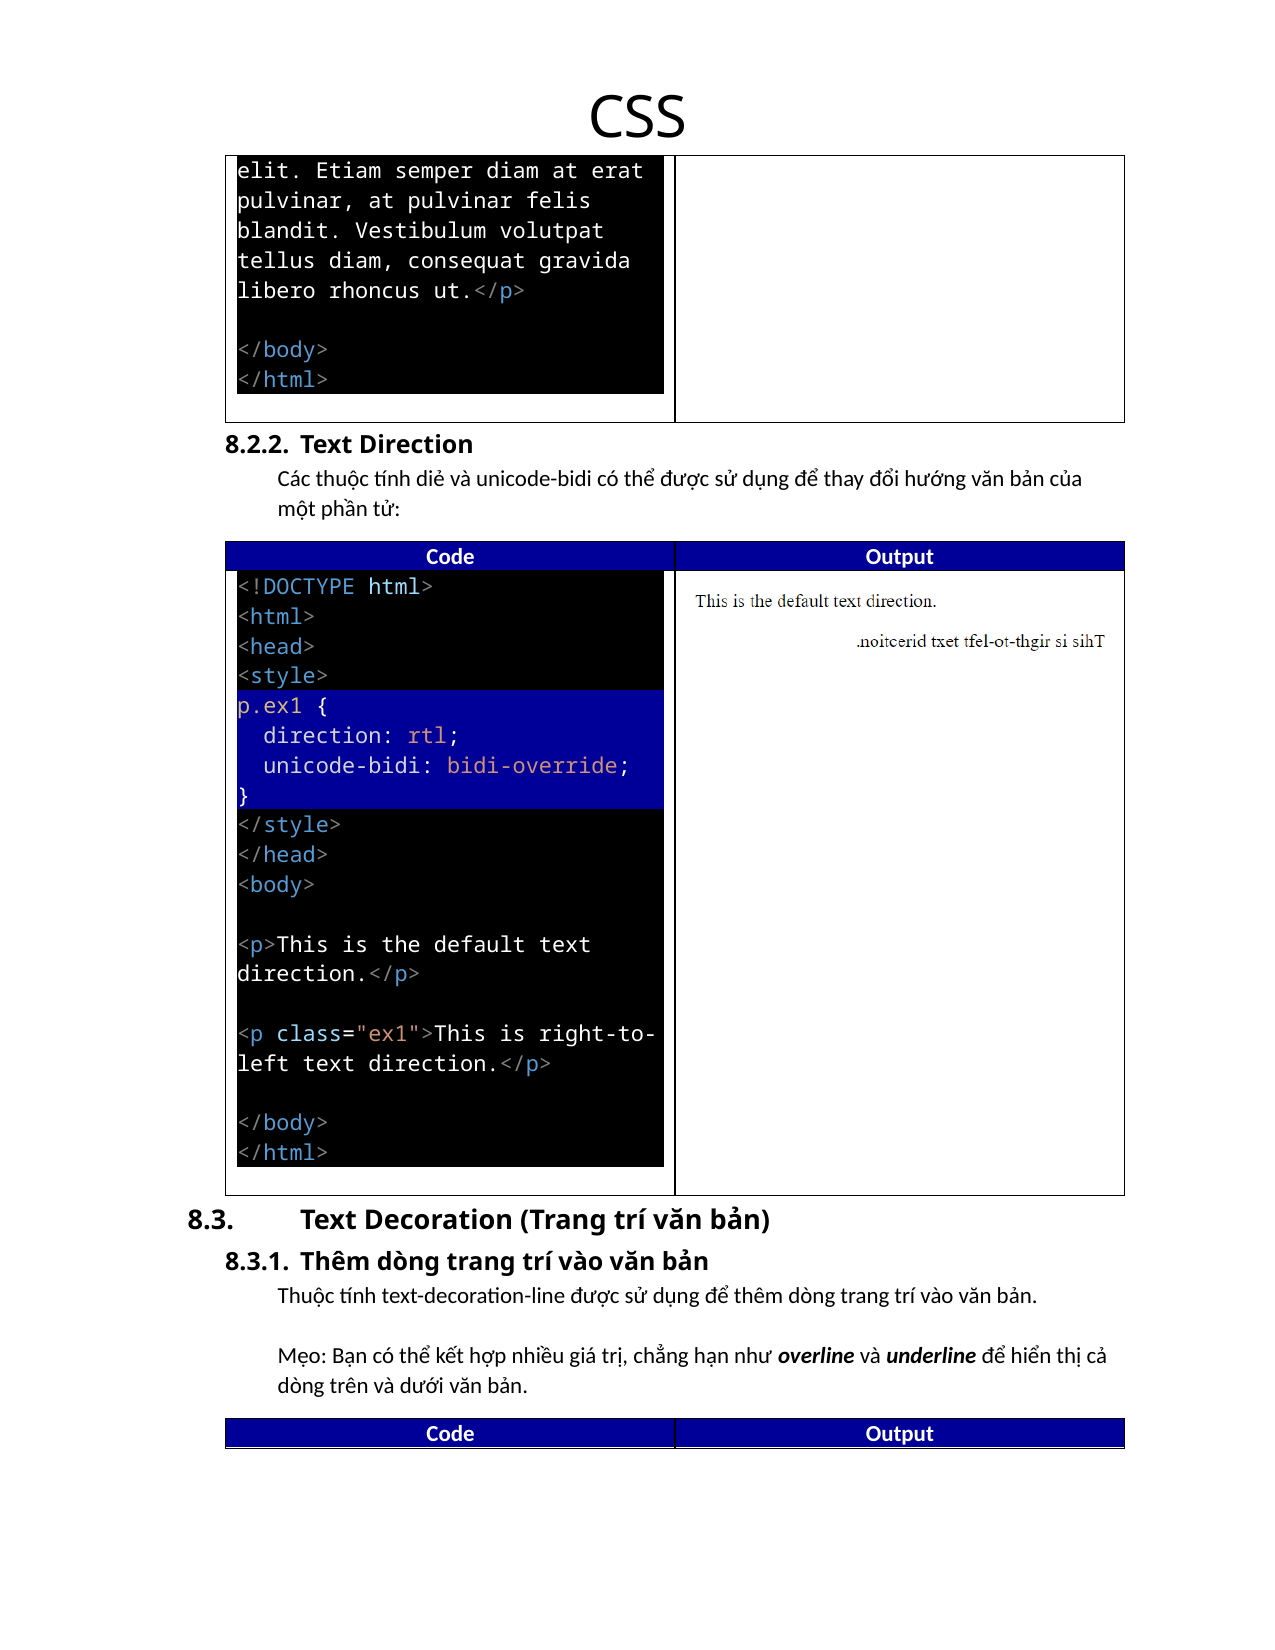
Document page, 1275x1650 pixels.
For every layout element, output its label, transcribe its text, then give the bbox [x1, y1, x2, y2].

picture [686, 571, 1114, 907]
list Các thuộc tính diẻ và unicode-bidi có thể được sử dụng để thay đổi hướng văn bản của một phần tử: [277, 464, 1125, 522]
list Thuộc tính text-decoration-line được sử dụng để thêm dòng trang trí vào văn bản. [277, 1281, 1125, 1309]
table_cell [676, 571, 1124, 1195]
table_header Output [676, 1419, 1124, 1447]
table_cell [676, 156, 1124, 422]
subtitle Text Decoration (Trang trí văn bản) [187, 1200, 1125, 1237]
table_cell <!DOCTYPE html> <html> <head> <style> p.ex1 { direction: rtl; unicode-bidi: bidi-override; } </style> </head> <body> <p>This is the default text direction.</p> <p class="ex1">This is right-to-left text direction.</p> </body> </html> [226, 571, 674, 1195]
list Mẹo: Bạn có thể kết hợp nhiều giá trị, chẳng hạn như overline và underline để hiển thị cả dòng trên và dưới văn bản. [277, 1341, 1125, 1399]
subtitle Text Direction [225, 427, 1125, 461]
subtitle Thêm dòng trang trí vào văn bản [225, 1244, 1125, 1278]
table_header Code [226, 542, 674, 570]
table_header Code [226, 1419, 674, 1447]
table_header Output [676, 542, 1124, 570]
